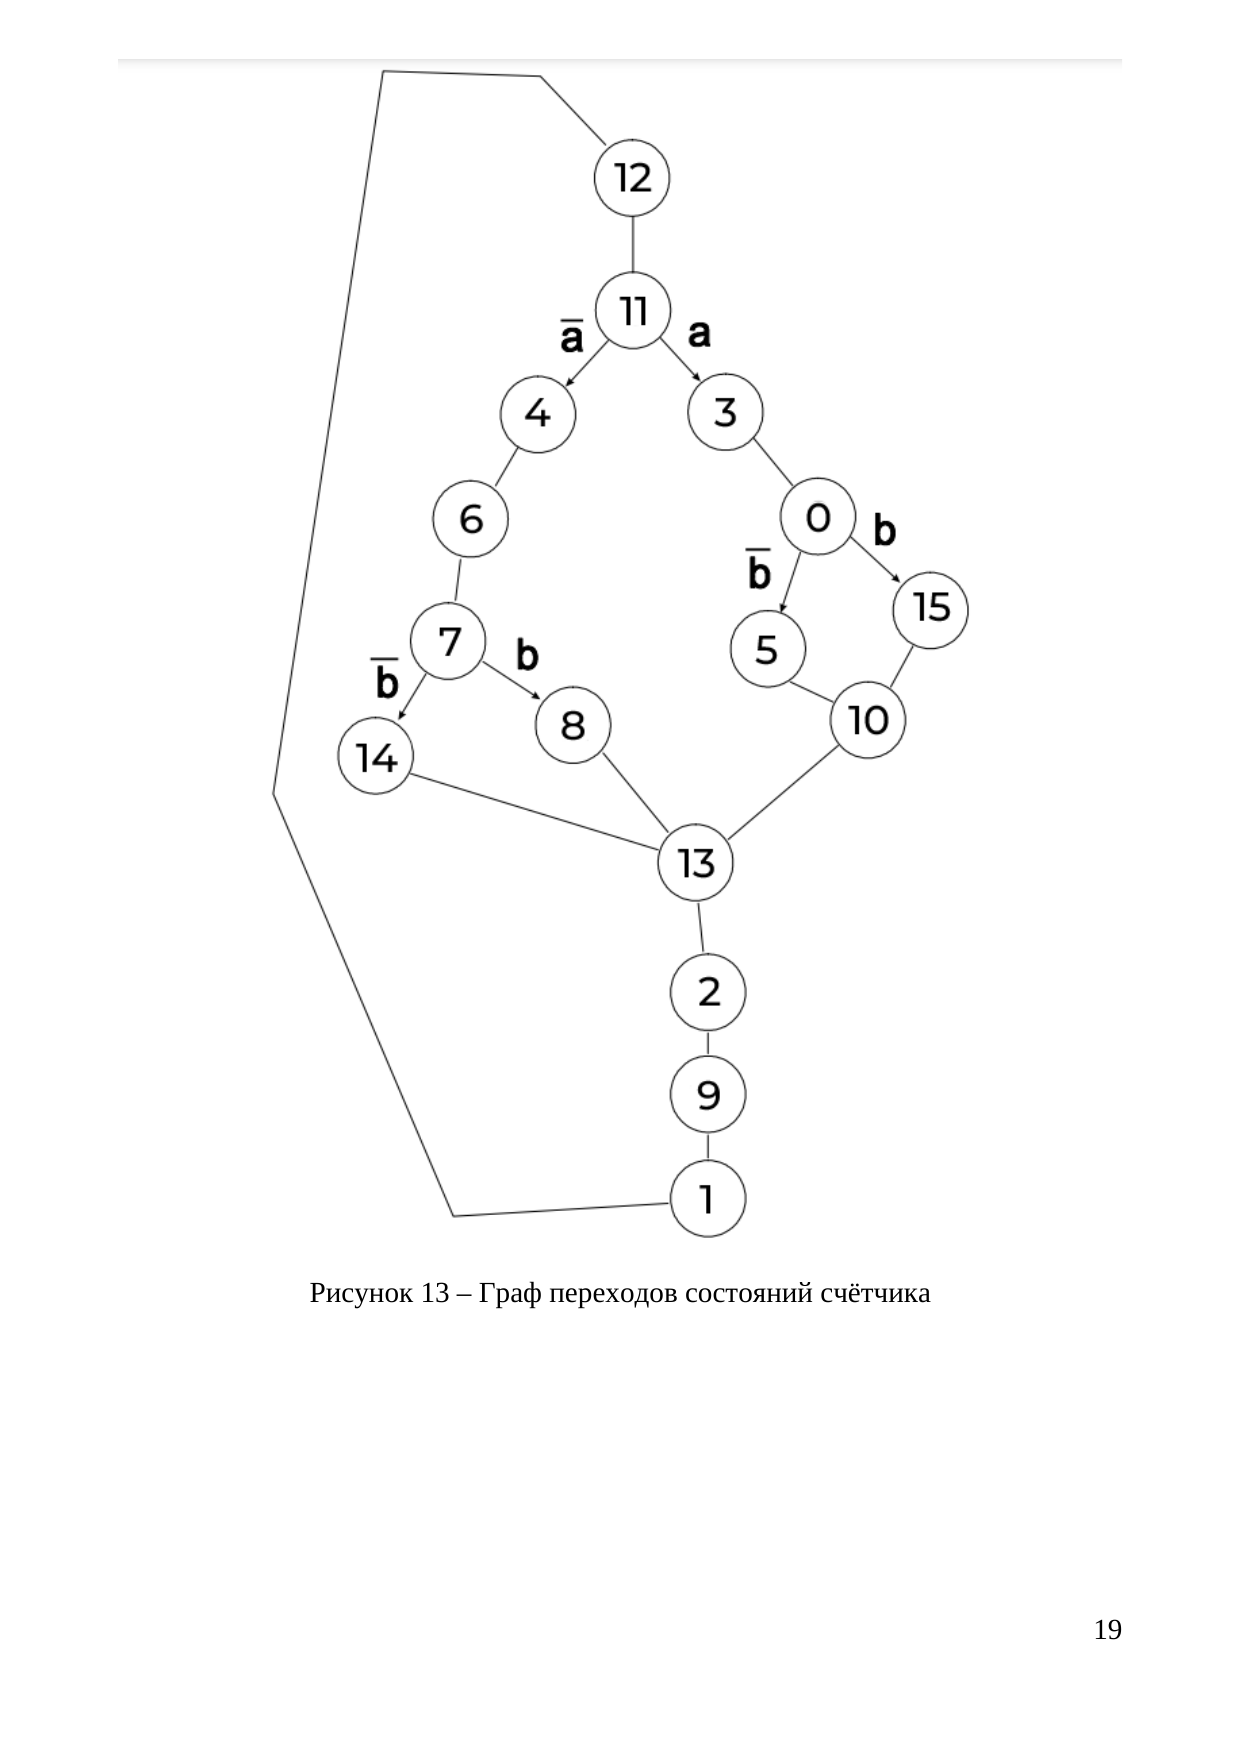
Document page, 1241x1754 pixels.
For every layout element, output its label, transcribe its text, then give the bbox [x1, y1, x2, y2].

text Рисунок 13 – Граф переходов состояний счётчика [118, 1275, 1122, 1309]
picture [118, 59, 1123, 1242]
